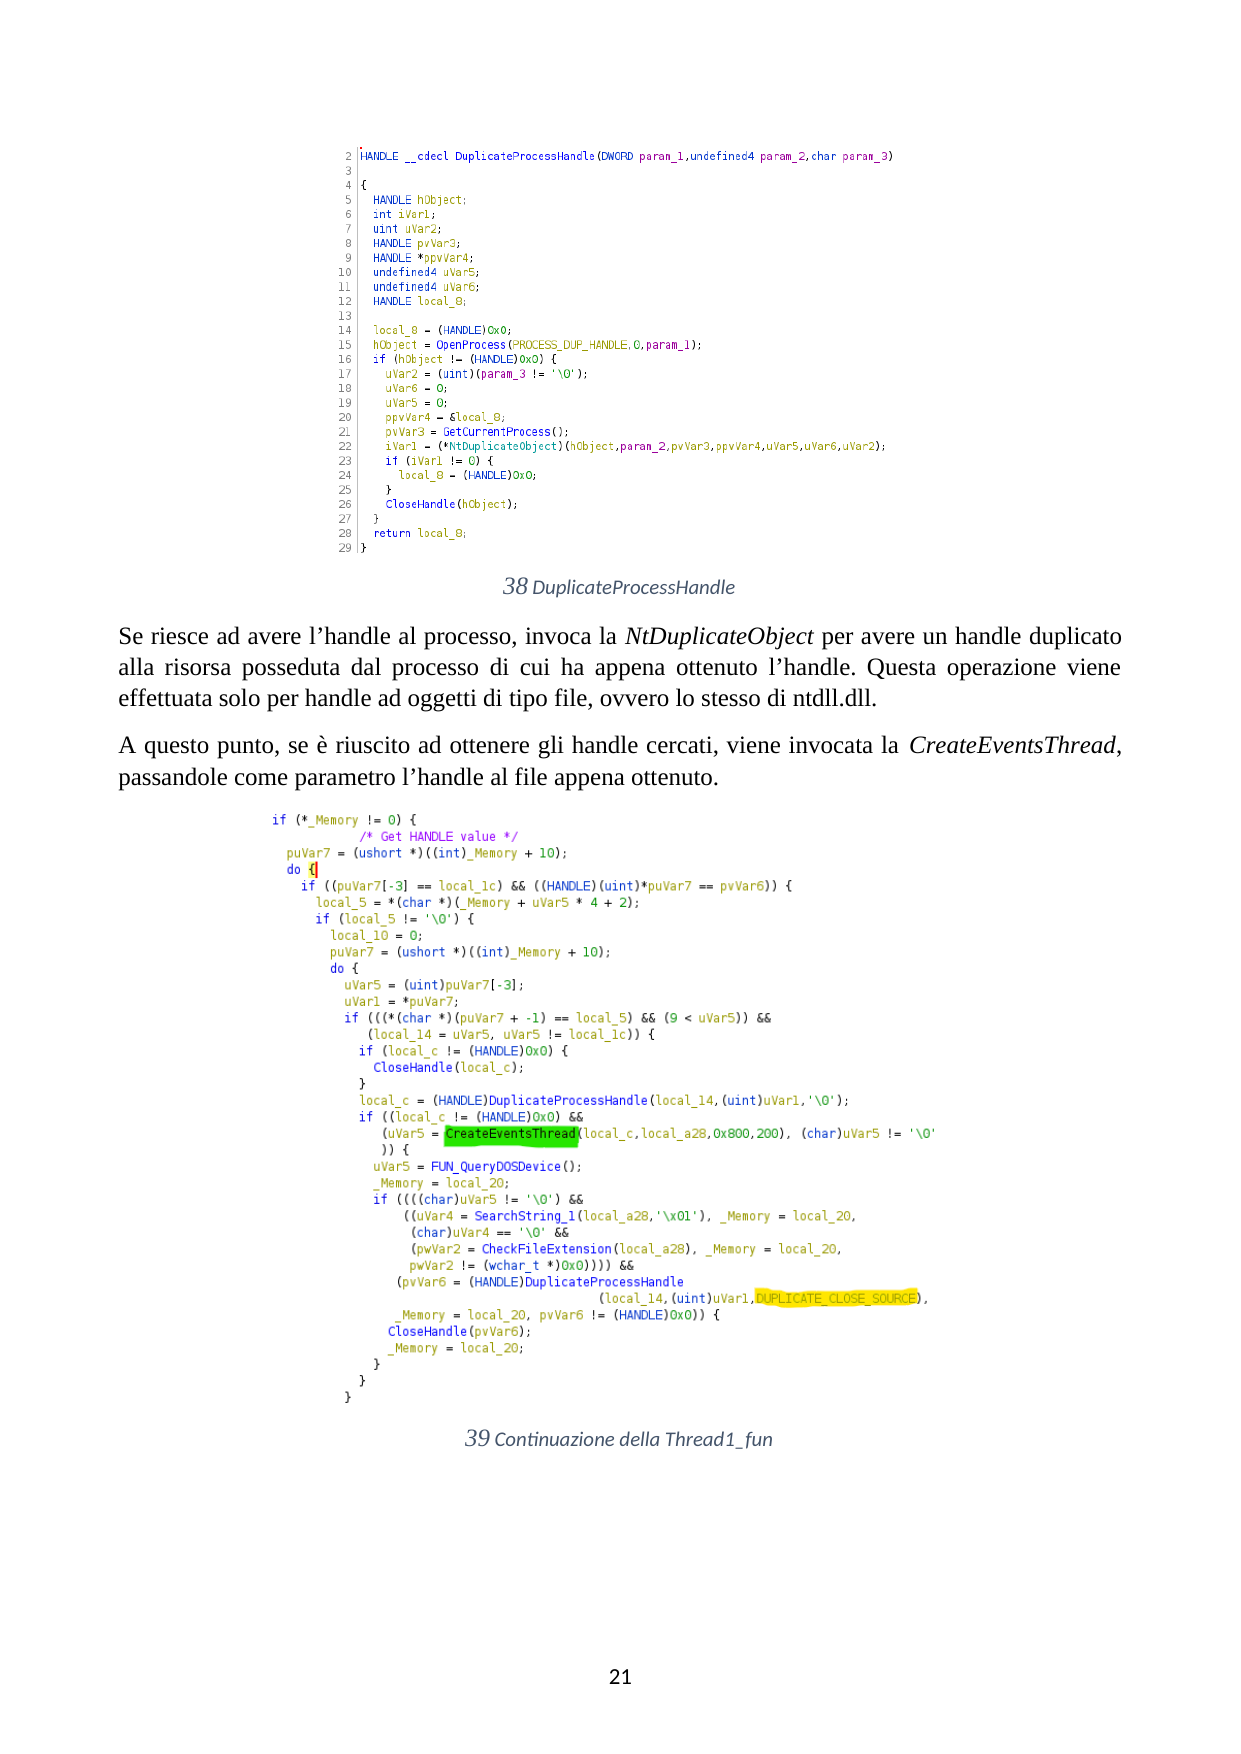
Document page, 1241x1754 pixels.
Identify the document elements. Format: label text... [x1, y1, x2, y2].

picture [268, 809, 972, 1405]
text Se riesce ad avere l’handle al processo, invoca la NtDuplicateObject per avere un handle duplicato alla risorsa posseduta dal processo di cui ha appena ottenuto l’handle. Questa operazione viene effettuata solo per handle ad oggetti di tipo file, ovvero lo stesso di ntdll.dll. [118, 621, 1122, 712]
text A questo punto, se è riuscito ad ottenere gli handle cercati, viene invocata la CreateEventsThread, passandole come parametro l’handle al file appena ottenuto. [118, 731, 1122, 790]
text 39 Continuazione della Thread1_fun [118, 1423, 1122, 1452]
text 38 DuplicateProcessHandle [118, 571, 1122, 600]
picture [338, 147, 902, 553]
